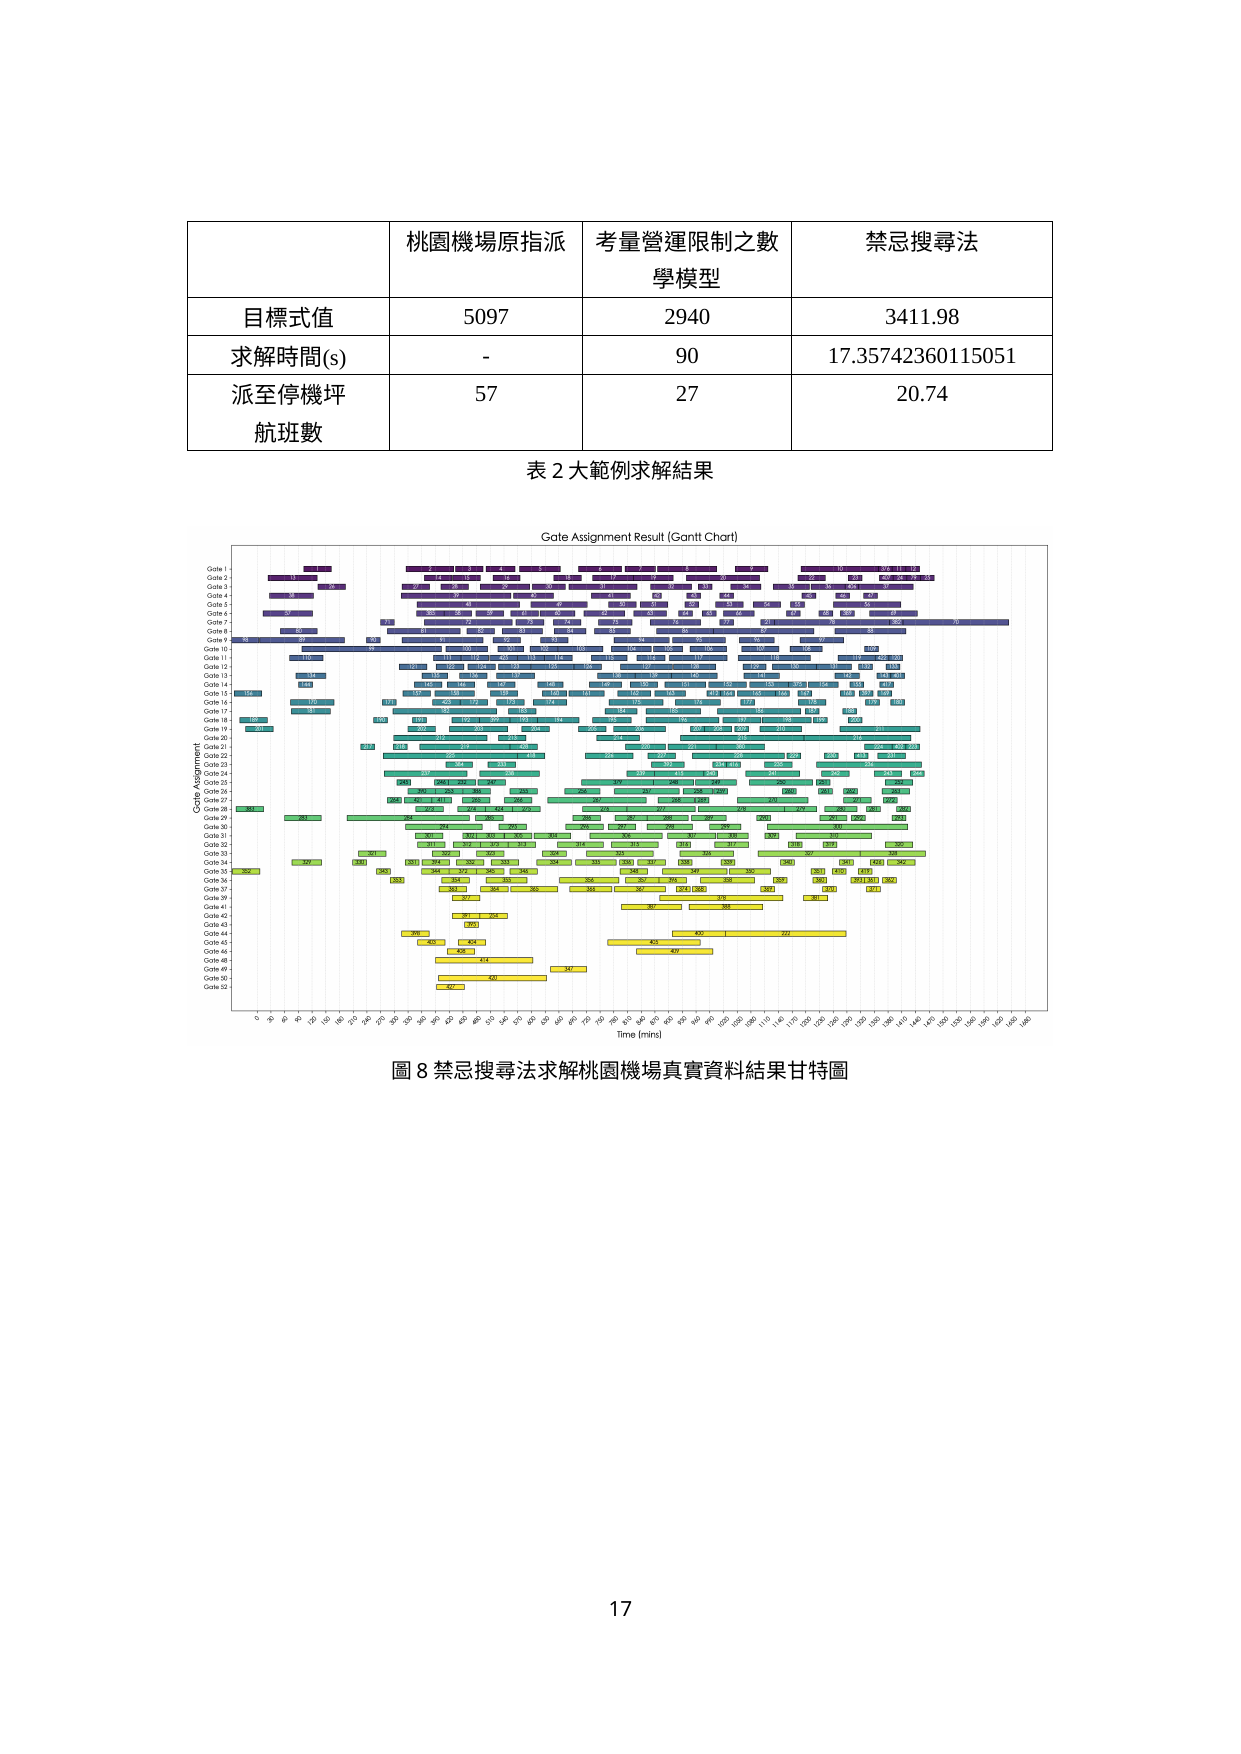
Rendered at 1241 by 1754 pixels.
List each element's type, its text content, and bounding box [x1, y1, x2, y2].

table_cell 17.35742360115051 [792, 336, 1052, 374]
table_cell 3411.98 [792, 298, 1052, 335]
table_cell 目標式值 [188, 298, 389, 335]
table_cell 90 [583, 336, 791, 374]
table_cell 57 [390, 375, 582, 450]
text 表 二 大範例求解結果 [187, 451, 1053, 488]
table_header 桃園機場原指派 [390, 222, 582, 297]
table_cell 派至停機坪 航班數 [188, 375, 389, 450]
table_cell 求解時間(s) [188, 336, 389, 374]
table_cell 20.74 [792, 375, 1052, 450]
table_header [188, 222, 389, 297]
table_cell 2940 [583, 298, 791, 335]
table_cell 27 [583, 375, 791, 450]
table_header 考量營運限制之數學模型 [583, 222, 791, 297]
table_header 禁忌搜尋法 [792, 222, 1052, 297]
text 圖 八 禁忌搜尋法求解桃園機場真實資料結果甘特圖 [187, 1051, 1053, 1088]
table_cell - [390, 336, 582, 374]
table_cell 5097 [390, 298, 582, 335]
picture [187, 526, 1053, 1046]
